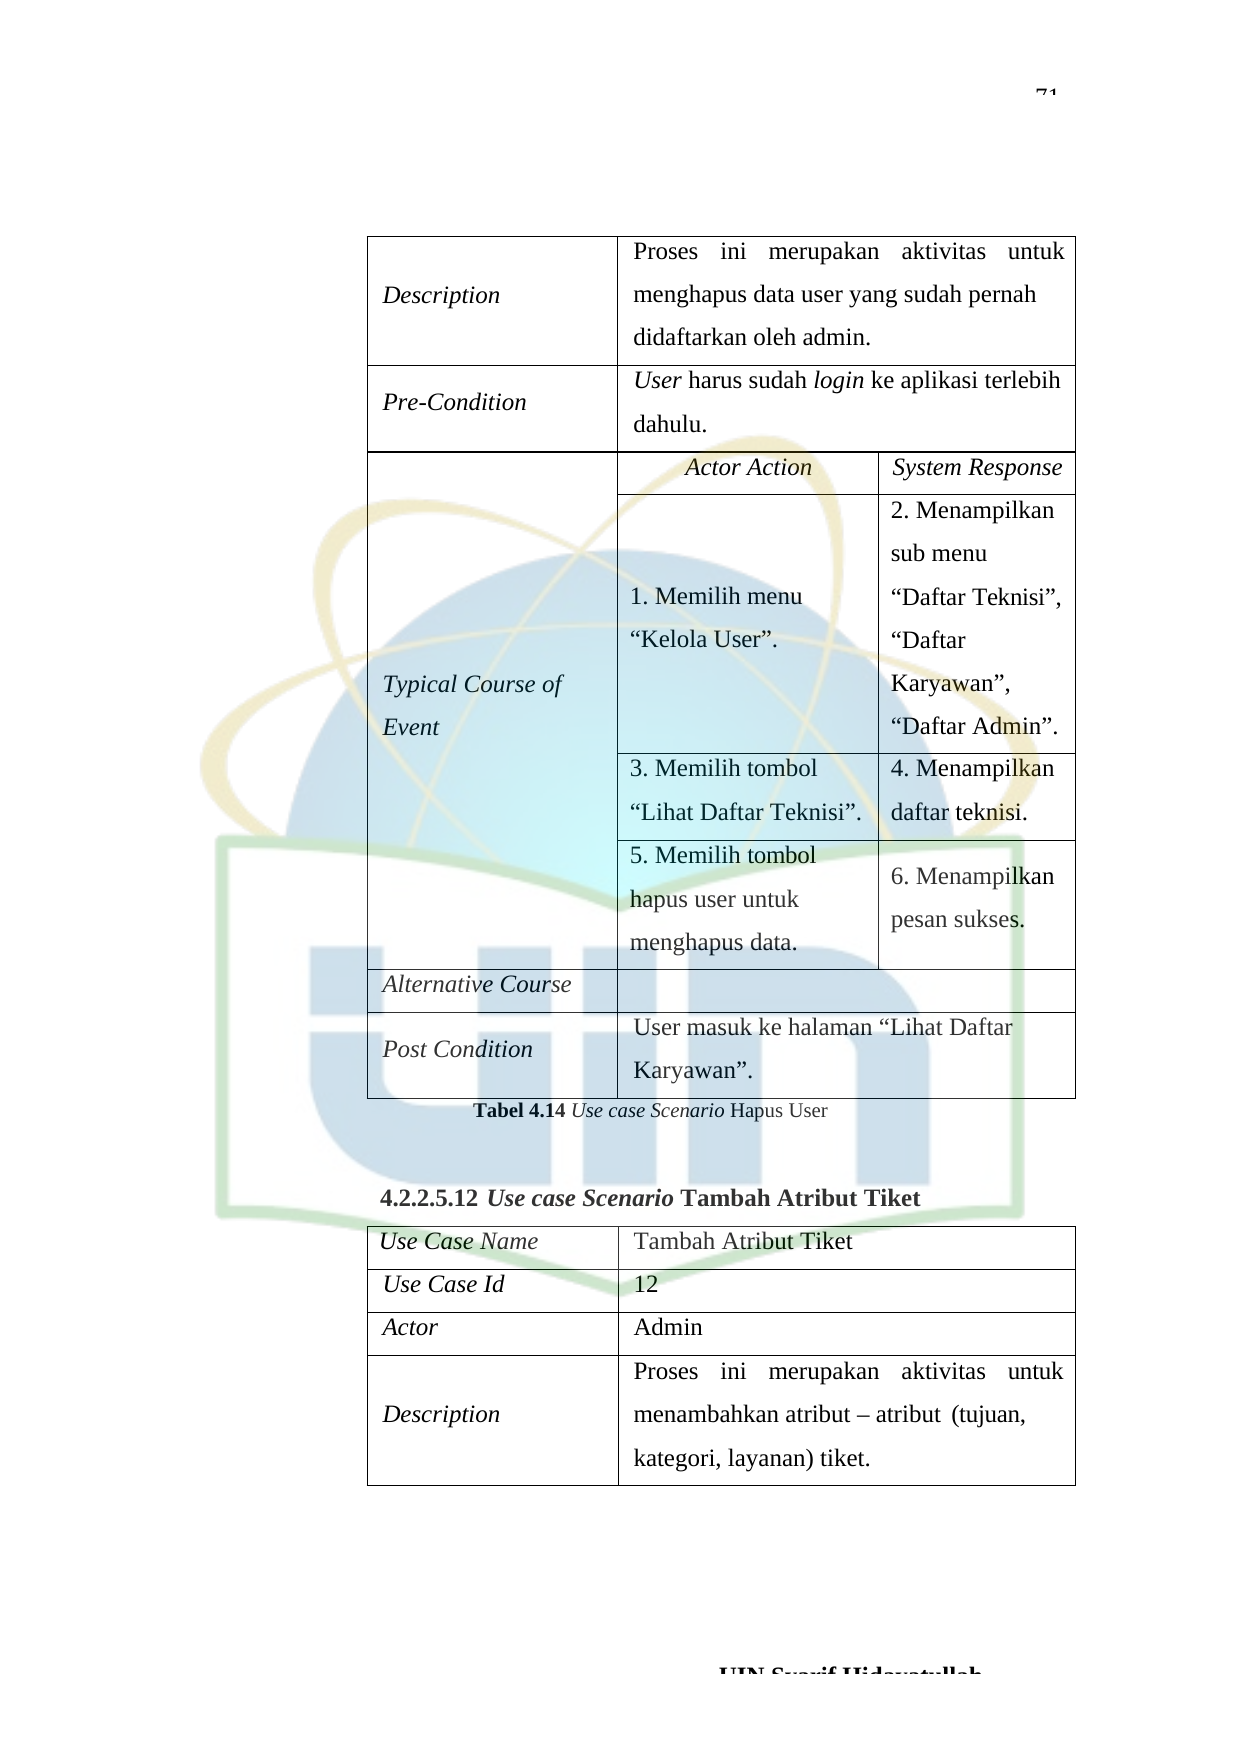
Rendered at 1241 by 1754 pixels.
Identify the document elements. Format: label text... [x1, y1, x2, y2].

table_cell Pre-Condition [368, 366, 617, 427]
picture [0, 427, 1241, 1307]
table_cell Description [368, 1356, 618, 1484]
table_header Description [368, 237, 617, 365]
table_cell Admin [619, 1313, 1075, 1355]
table_cell Actor [368, 1313, 618, 1355]
table_header Proses ini merupakan aktivitas untuk menghapus data user yang sudah pernah didaftarkan oleh admin. [618, 237, 1075, 365]
table_cell Proses ini merupakan aktivitas untuk menambahkan atribut – atribut (tujuan, kategori, layanan) tiket. [619, 1356, 1075, 1484]
table_cell User harus sudah login ke aplikasi terlebih dahulu. [618, 366, 1075, 427]
